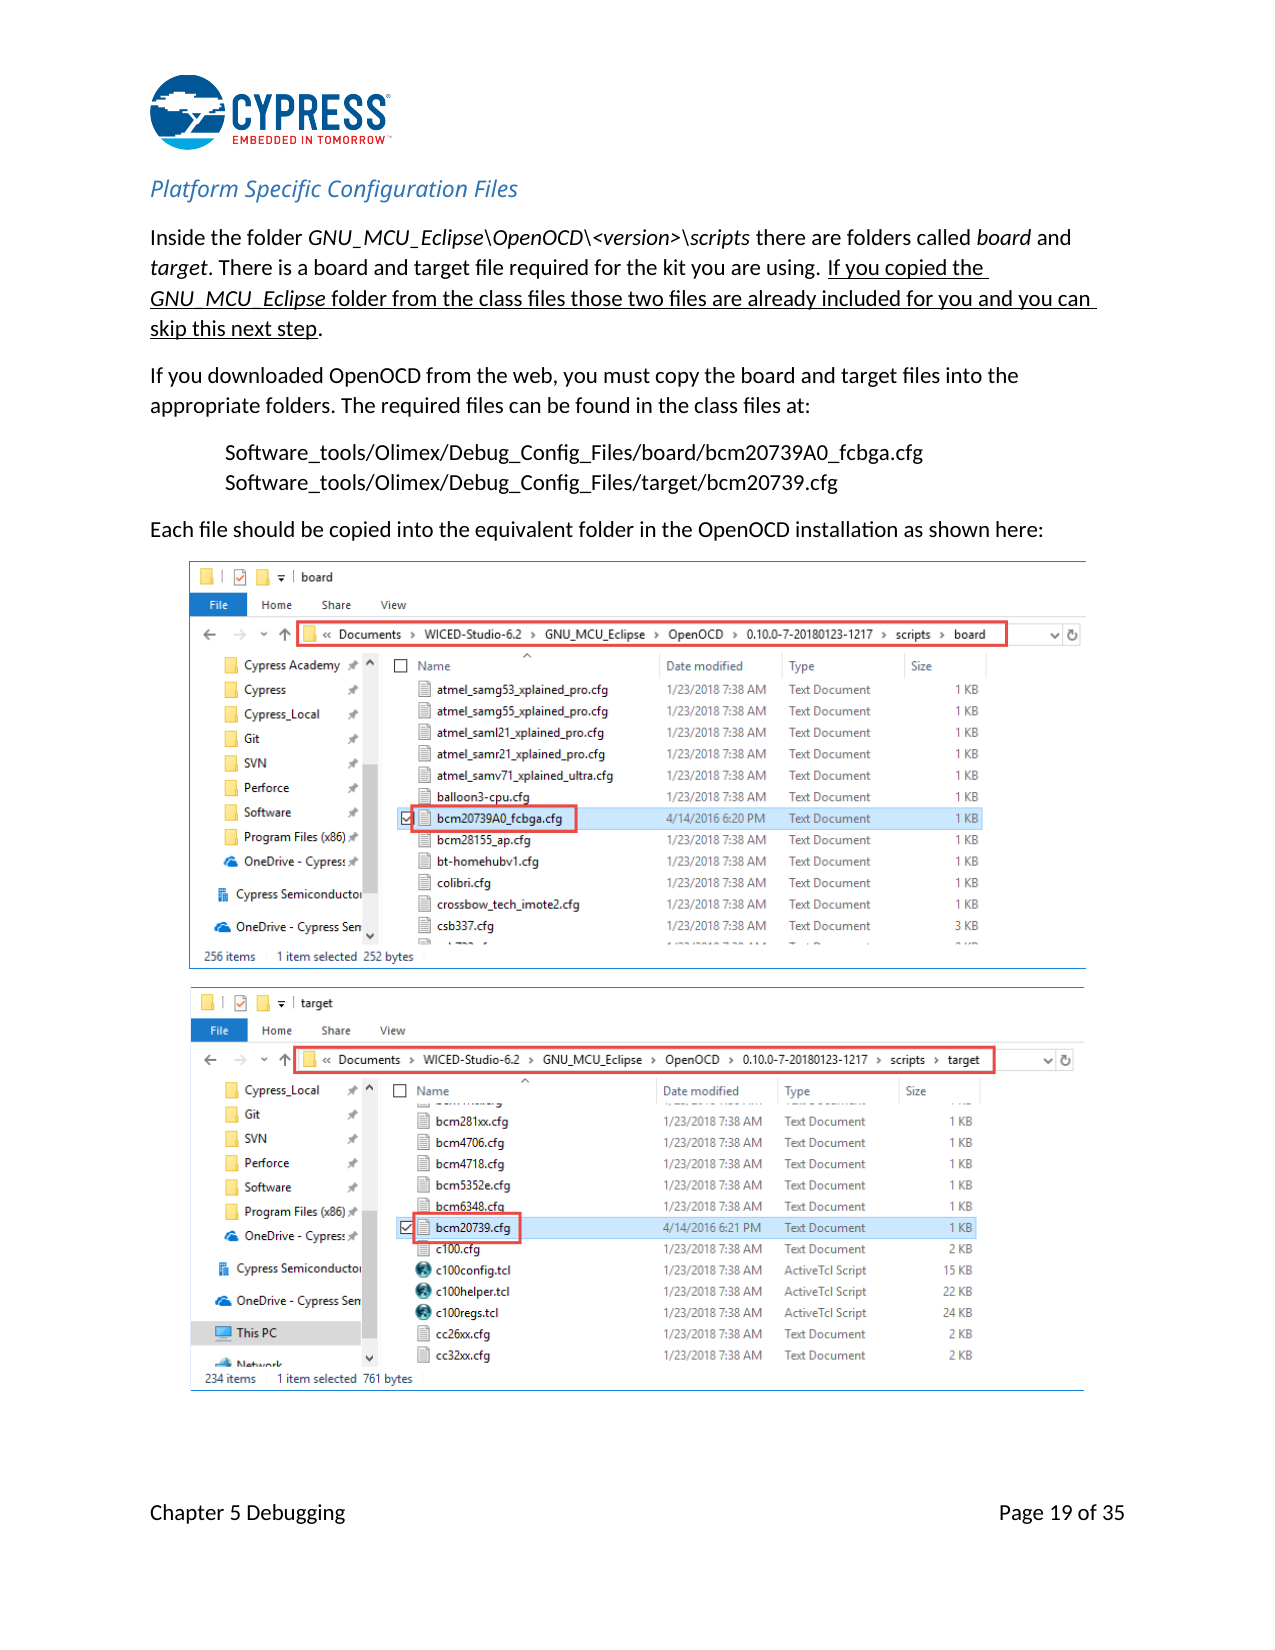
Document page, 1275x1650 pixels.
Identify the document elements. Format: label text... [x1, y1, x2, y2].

text Software_tools/Olimex/Debug_Config_Files/target/bcm20739.cfg [225, 468, 1125, 496]
text Each file should be copied into the equivalent folder in the OpenOCD installation as shown here: [150, 515, 1125, 543]
text Inside the folder GNU_MCU_Eclipse\OpenOCD\<version>\scripts there are folders called board and target. There is a board and target file required for the kit you are using. If you copied the GNU_MCU_Eclipse folder from the class files those two files are already included for you and you can skip this next step. [150, 223, 1125, 342]
subtitle Platform Specific Configuration Files [150, 173, 1125, 204]
text If you downloaded OpenOCD from the web, you must copy the board and target files into the appropriate folders. The required files can be found in the class files at: [150, 361, 1125, 419]
picture [190, 987, 1085, 1391]
text Software_tools/Olimex/Debug_Config_Files/board/bcm20739A0_fcbga.cfg [225, 438, 1125, 466]
picture [150, 75, 392, 150]
picture [189, 561, 1086, 969]
